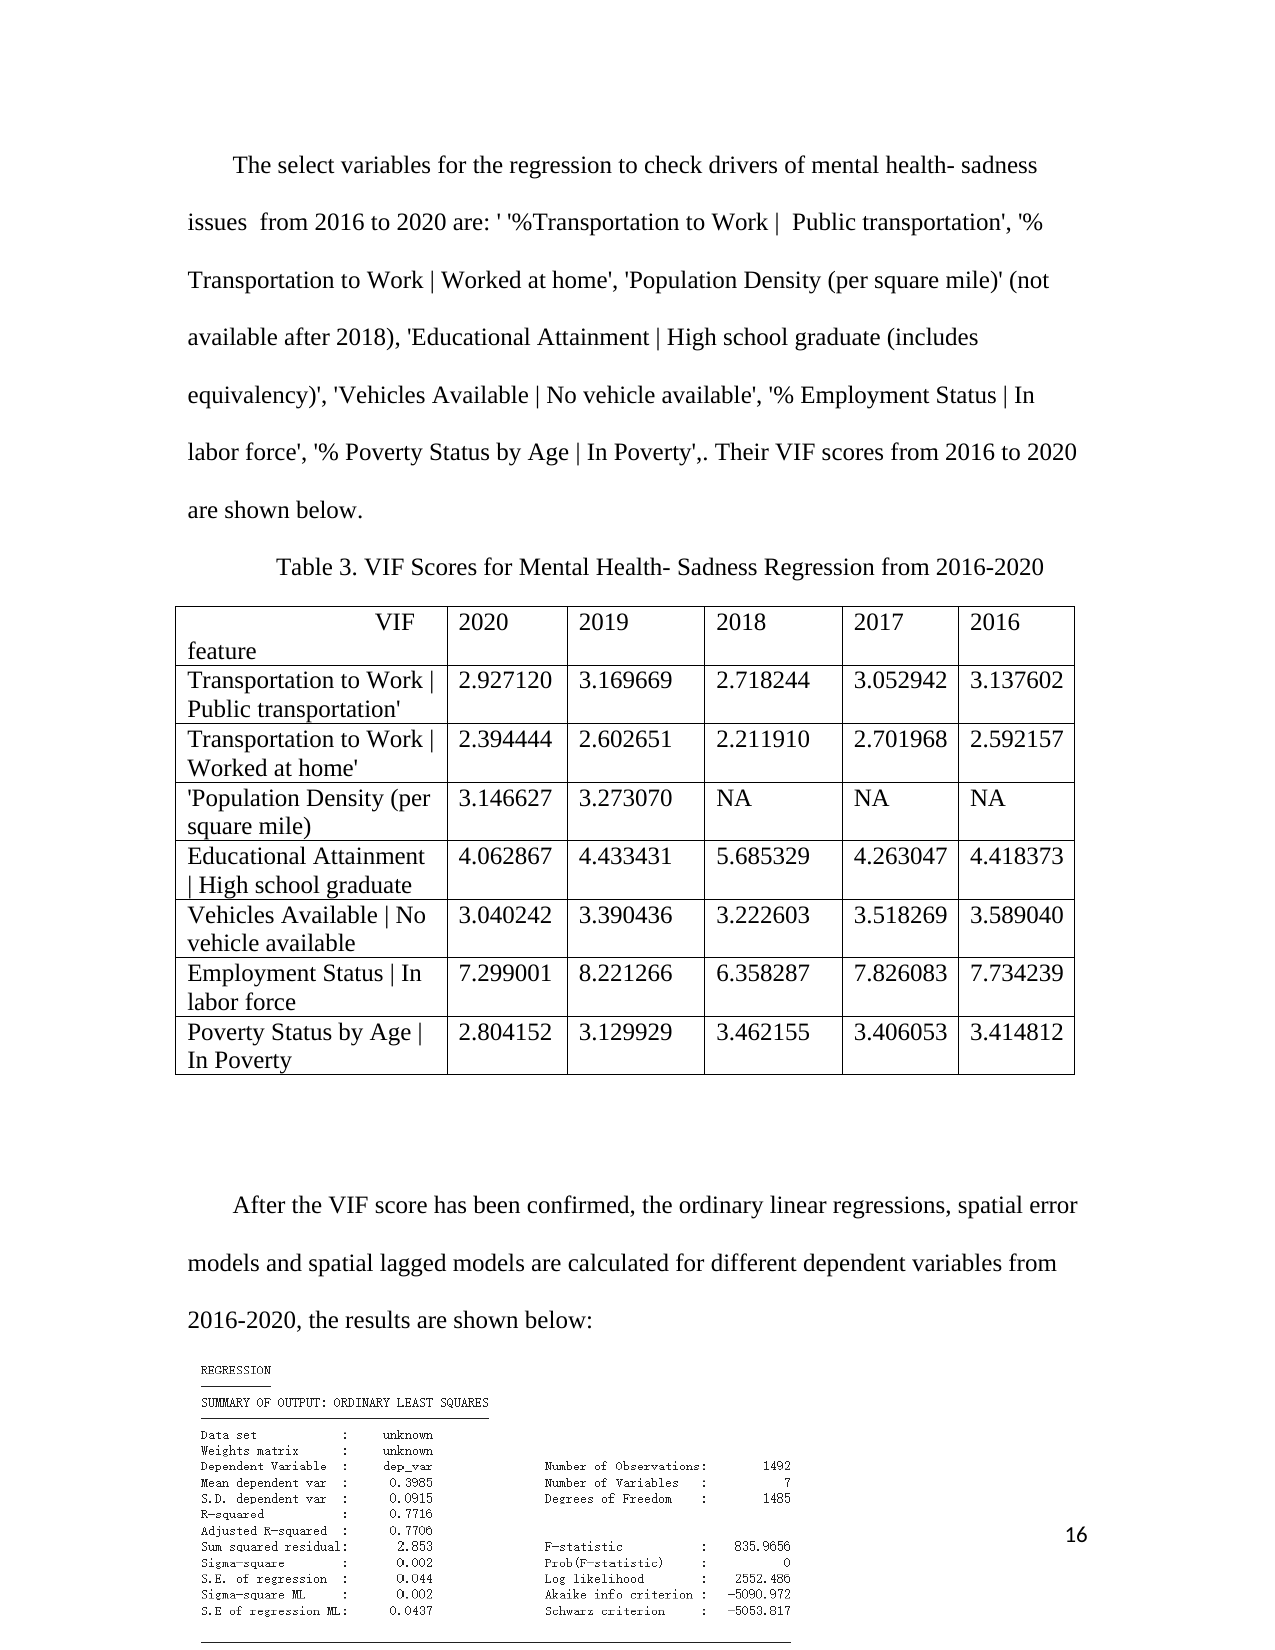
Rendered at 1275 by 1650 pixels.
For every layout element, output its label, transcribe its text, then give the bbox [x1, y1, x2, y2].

table_cell NA [959, 783, 1074, 840]
table_cell 4.062867 [448, 841, 567, 899]
table_header VIF feature [176, 607, 447, 664]
table_cell NA [843, 783, 958, 840]
table_cell 3.146627 [448, 783, 567, 840]
table_cell NA [705, 783, 842, 840]
table_cell 5.685329 [705, 841, 842, 899]
text The select variables for the regression to check drivers of mental health- sadness issues from 2016 to 2020 are: ' '%Transportation to Work | Public transportation', '% Transportation to Work | Worked at home', 'Population Density (per square mile)' (not available after 2018), 'Educational Attainment | High school graduate (includes equivalency)', 'Vehicles Available | No vehicle available', '% Employment Status | In labor force', '% Poverty Status by Age | In Poverty',. Their VIF scores from 2016 to 2020 are shown below. [187, 150, 1087, 524]
picture [194, 1362, 824, 1650]
table_cell 3.169669 [568, 666, 704, 723]
table_cell 2.701968 [843, 724, 958, 782]
table_cell 3.390436 [568, 900, 704, 957]
text Table 3. VIF Scores for Mental Health- Sadness Regression from 2016-2020 [187, 552, 1087, 581]
table_cell 2.394444 [448, 724, 567, 782]
table_cell Employment Status | In labor force [176, 958, 447, 1016]
table_cell 6.358287 [705, 958, 842, 1016]
table_cell 3.040242 [448, 900, 567, 957]
table_cell 7.734239 [959, 958, 1074, 1016]
table_cell Vehicles Available | No vehicle available [176, 900, 447, 957]
table_cell 4.418373 [959, 841, 1074, 899]
table_header 2018 [705, 607, 842, 664]
table_cell 2.718244 [705, 666, 842, 723]
table_cell 2.592157 [959, 724, 1074, 782]
table_cell 3.462155 [705, 1017, 842, 1074]
table_header 2019 [568, 607, 704, 664]
table_cell 3.406053 [843, 1017, 958, 1074]
table_cell Educational Attainment | High school graduate [176, 841, 447, 899]
table_cell 3.052942 [843, 666, 958, 723]
table_cell Transportation to Work | Public transportation' [176, 666, 447, 723]
table_cell Poverty Status by Age | In Poverty [176, 1017, 447, 1074]
table_cell 2.211910 [705, 724, 842, 782]
text After the VIF score has been confirmed, the ordinary linear regressions, spatial error models and spatial lagged models are calculated for different dependent variables from 2016-2020, the results are shown below: [187, 1190, 1087, 1334]
table_cell 3.518269 [843, 900, 958, 957]
table_header 2016 [959, 607, 1074, 664]
table_header 2020 [448, 607, 567, 664]
table_cell 3.137602 [959, 666, 1074, 723]
table_cell 4.433431 [568, 841, 704, 899]
table_cell Transportation to Work | Worked at home' [176, 724, 447, 782]
table_cell 4.263047 [843, 841, 958, 899]
table_cell 3.129929 [568, 1017, 704, 1074]
table_cell 3.414812 [959, 1017, 1074, 1074]
table_cell 3.222603 [705, 900, 842, 957]
table_cell 'Population Density (per square mile) [176, 783, 447, 840]
table_cell 3.589040 [959, 900, 1074, 957]
table_cell 8.221266 [568, 958, 704, 1016]
table_cell 7.826083 [843, 958, 958, 1016]
table_cell 7.299001 [448, 958, 567, 1016]
table_cell 3.273070 [568, 783, 704, 840]
table_cell 2.804152 [448, 1017, 567, 1074]
table_cell 2.927120 [448, 666, 567, 723]
table_cell 2.602651 [568, 724, 704, 782]
table_header 2017 [843, 607, 958, 664]
